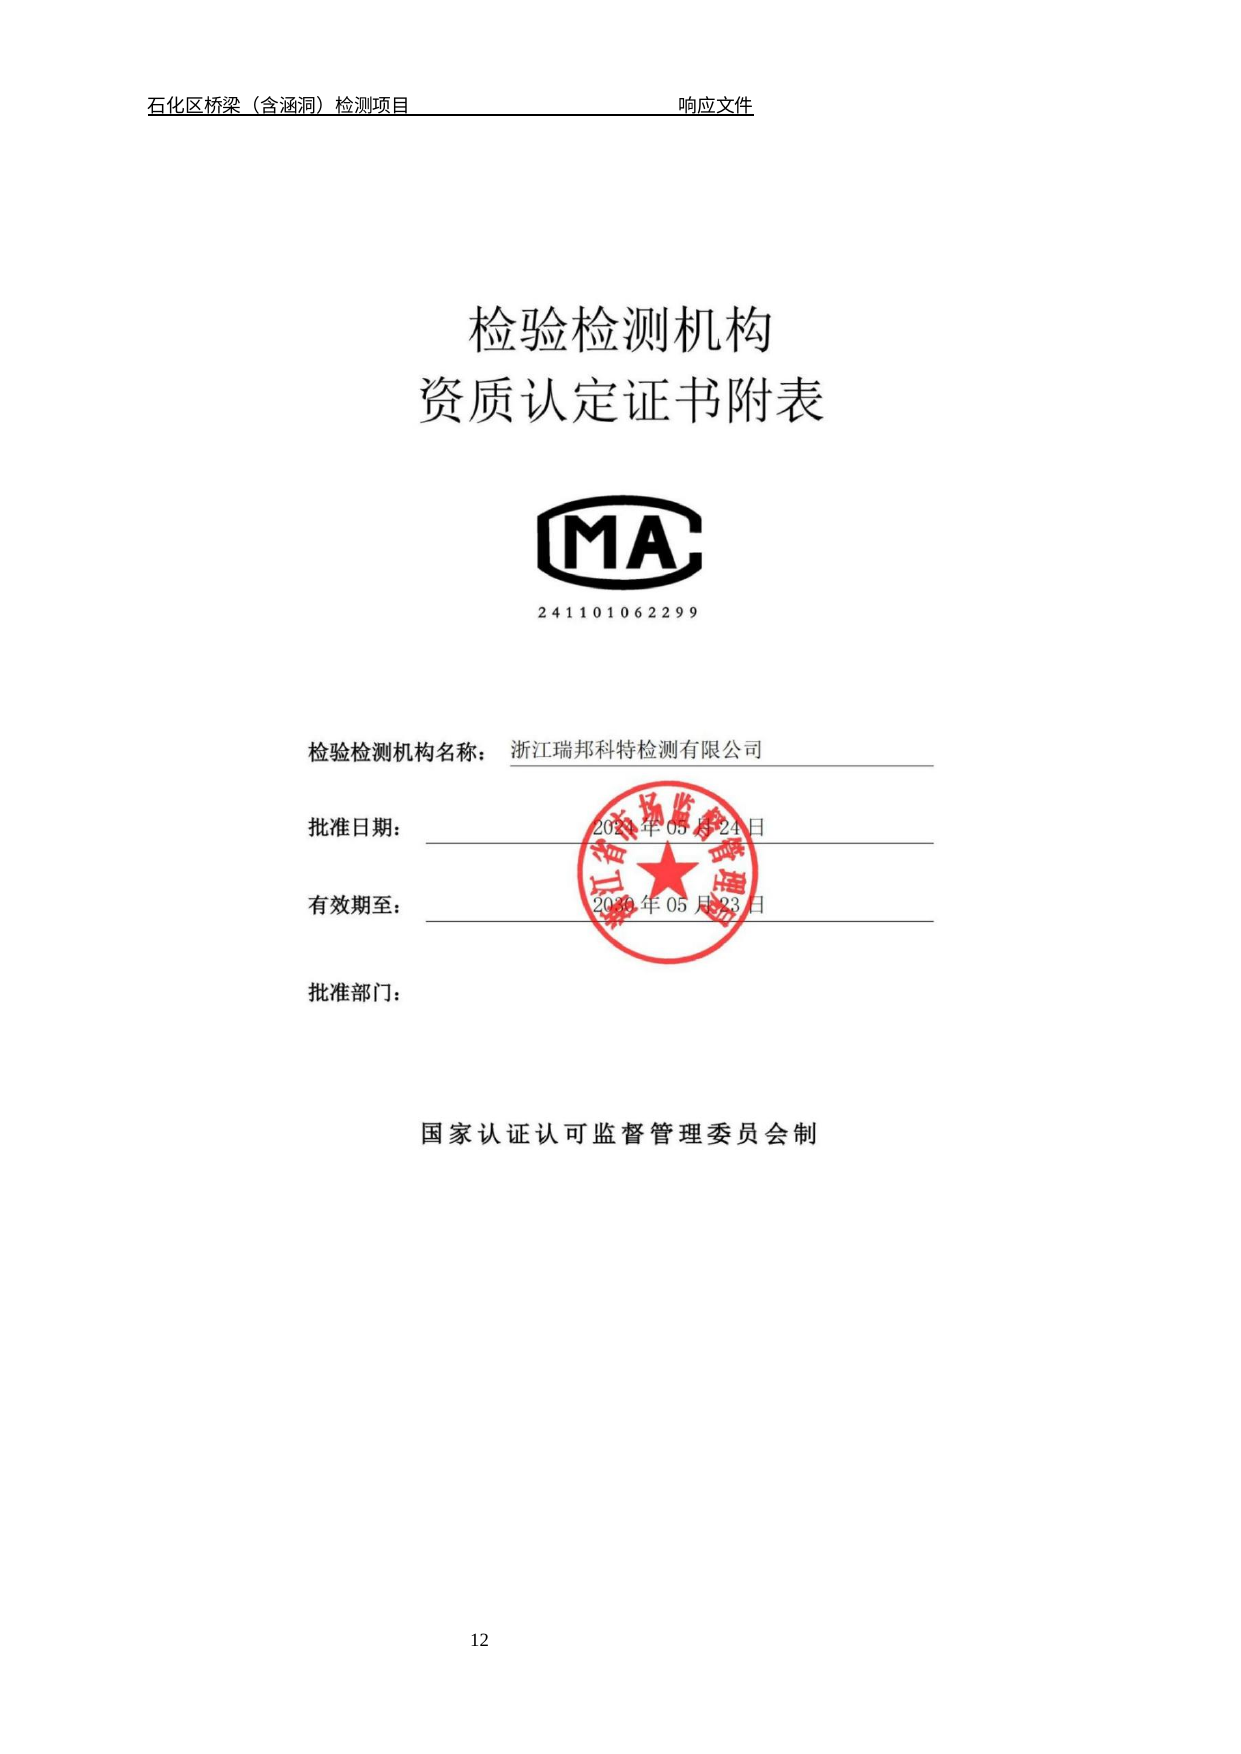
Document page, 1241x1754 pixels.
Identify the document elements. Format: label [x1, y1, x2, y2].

picture [172, 162, 1069, 1430]
